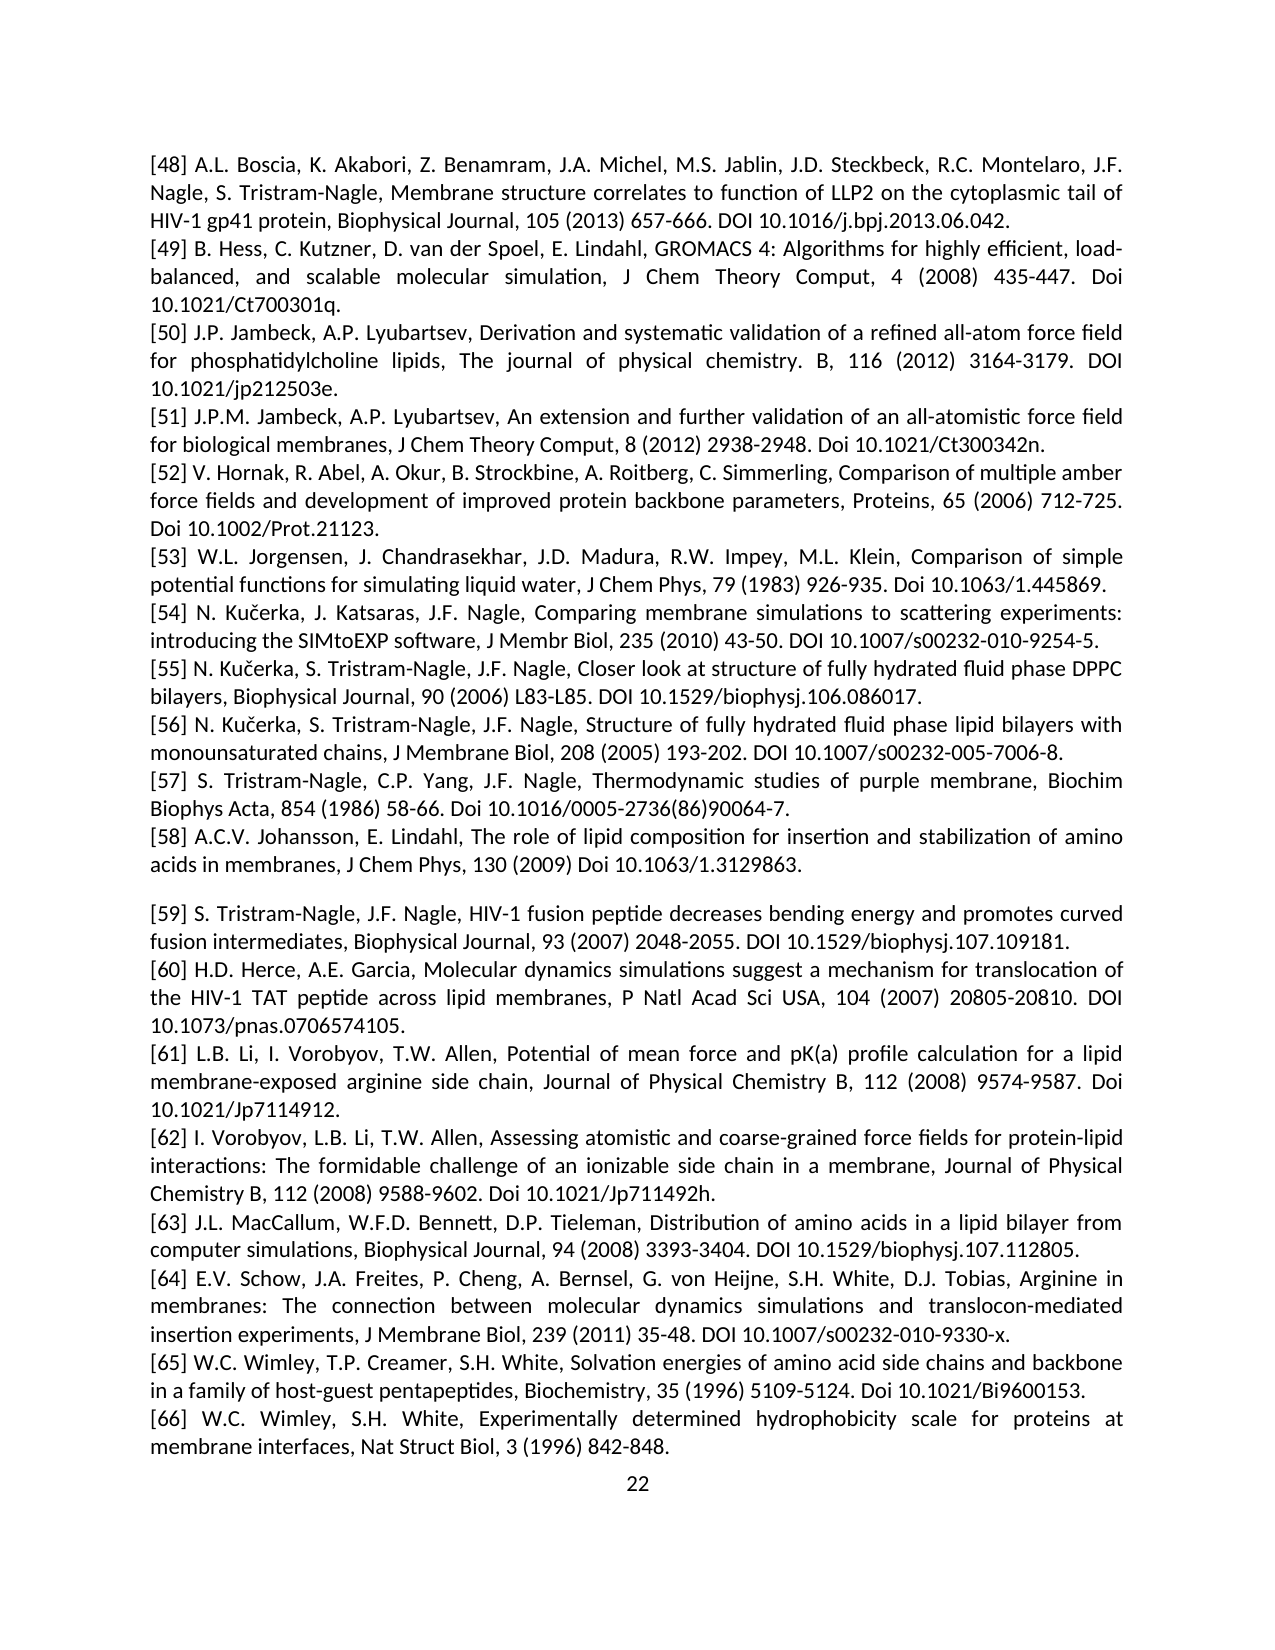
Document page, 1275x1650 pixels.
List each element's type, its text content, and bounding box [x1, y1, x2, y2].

text [62] I. Vorobyov, L.B. Li, T.W. Allen, Assessing atomistic and coarse-grained force fields for protein-lipid interactions: The formidable challenge of an ionizable side chain in a membrane, Journal of Physical Chemistry B, 112 (2008) 9588-9602. Doi 10.1021/Jp711492h. [150, 1123, 1125, 1208]
text [56] N. Kučerka, S. Tristram-Nagle, J.F. Nagle, Structure of fully hydrated fluid phase lipid bilayers with monounsaturated chains, J Membrane Biol, 208 (2005) 193-202. DOI 10.1007/s00232-005-7006-8. [150, 710, 1125, 766]
text [50] J.P. Jambeck, A.P. Lyubartsev, Derivation and systematic validation of a refined all-atom force field for phosphatidylcholine lipids, The journal of physical chemistry. B, 116 (2012) 3164-3179. DOI 10.1021/jp212503e. [150, 318, 1125, 402]
text [53] W.L. Jorgensen, J. Chandrasekhar, J.D. Madura, R.W. Impey, M.L. Klein, Comparison of simple potential functions for simulating liquid water, J Chem Phys, 79 (1983) 926-935. Doi 10.1063/1.445869. [150, 542, 1125, 598]
text [55] N. Kučerka, S. Tristram-Nagle, J.F. Nagle, Closer look at structure of fully hydrated fluid phase DPPC bilayers, Biophysical Journal, 90 (2006) L83-L85. DOI 10.1529/biophysj.106.086017. [150, 654, 1125, 710]
text [61] L.B. Li, I. Vorobyov, T.W. Allen, Potential of mean force and pK(a) profile calculation for a lipid membrane-exposed arginine side chain, Journal of Physical Chemistry B, 112 (2008) 9574-9587. Doi 10.1021/Jp7114912. [150, 1039, 1125, 1123]
text [52] V. Hornak, R. Abel, A. Okur, B. Strockbine, A. Roitberg, C. Simmerling, Comparison of multiple amber force fields and development of improved protein backbone parameters, Proteins, 65 (2006) 712-725. Doi 10.1002/Prot.21123. [150, 458, 1125, 542]
text [54] N. Kučerka, J. Katsaras, J.F. Nagle, Comparing membrane simulations to scattering experiments: introducing the SIMtoEXP software, J Membr Biol, 235 (2010) 43-50. DOI 10.1007/s00232-010-9254-5. [150, 598, 1125, 654]
text [51] J.P.M. Jambeck, A.P. Lyubartsev, An extension and further validation of an all-atomistic force field for biological membranes, J Chem Theory Comput, 8 (2012) 2938-2948. Doi 10.1021/Ct300342n. [150, 402, 1125, 458]
text [66] W.C. Wimley, S.H. White, Experimentally determined hydrophobicity scale for proteins at membrane interfaces, Nat Struct Biol, 3 (1996) 842-848. [150, 1404, 1125, 1460]
text [64] E.V. Schow, J.A. Freites, P. Cheng, A. Bernsel, G. von Heijne, S.H. White, D.J. Tobias, Arginine in membranes: The connection between molecular dynamics simulations and translocon-mediated insertion experiments, J Membrane Biol, 239 (2011) 35-48. DOI 10.1007/s00232-010-9330-x. [150, 1264, 1125, 1348]
text [57] S. Tristram-Nagle, C.P. Yang, J.F. Nagle, Thermodynamic studies of purple membrane, Biochim Biophys Acta, 854 (1986) 58-66. Doi 10.1016/0005-2736(86)90064-7. [150, 766, 1125, 822]
text [48] A.L. Boscia, K. Akabori, Z. Benamram, J.A. Michel, M.S. Jablin, J.D. Steckbeck, R.C. Montelaro, J.F. Nagle, S. Tristram-Nagle, Membrane structure correlates to function of LLP2 on the cytoplasmic tail of HIV-1 gp41 protein, Biophysical Journal, 105 (2013) 657-666. DOI 10.1016/j.bpj.2013.06.042. [150, 150, 1125, 234]
text [65] W.C. Wimley, T.P. Creamer, S.H. White, Solvation energies of amino acid side chains and backbone in a family of host-guest pentapeptides, Biochemistry, 35 (1996) 5109-5124. Doi 10.1021/Bi9600153. [150, 1348, 1125, 1404]
text [63] J.L. MacCallum, W.F.D. Bennett, D.P. Tieleman, Distribution of amino acids in a lipid bilayer from computer simulations, Biophysical Journal, 94 (2008) 3393-3404. DOI 10.1529/biophysj.107.112805. [150, 1208, 1125, 1264]
text [58] A.C.V. Johansson, E. Lindahl, The role of lipid composition for insertion and stabilization of amino acids in membranes, J Chem Phys, 130 (2009) Doi 10.1063/1.3129863. [150, 822, 1125, 878]
text [59] S. Tristram-Nagle, J.F. Nagle, HIV-1 fusion peptide decreases bending energy and promotes curved fusion intermediates, Biophysical Journal, 93 (2007) 2048-2055. DOI 10.1529/biophysj.107.109181. [150, 899, 1125, 955]
text [49] B. Hess, C. Kutzner, D. van der Spoel, E. Lindahl, GROMACS 4: Algorithms for highly efficient, load-balanced, and scalable molecular simulation, J Chem Theory Comput, 4 (2008) 435-447. Doi 10.1021/Ct700301q. [150, 234, 1125, 318]
text [60] H.D. Herce, A.E. Garcia, Molecular dynamics simulations suggest a mechanism for translocation of the HIV-1 TAT peptide across lipid membranes, P Natl Acad Sci USA, 104 (2007) 20805-20810. DOI 10.1073/pnas.0706574105. [150, 955, 1125, 1039]
